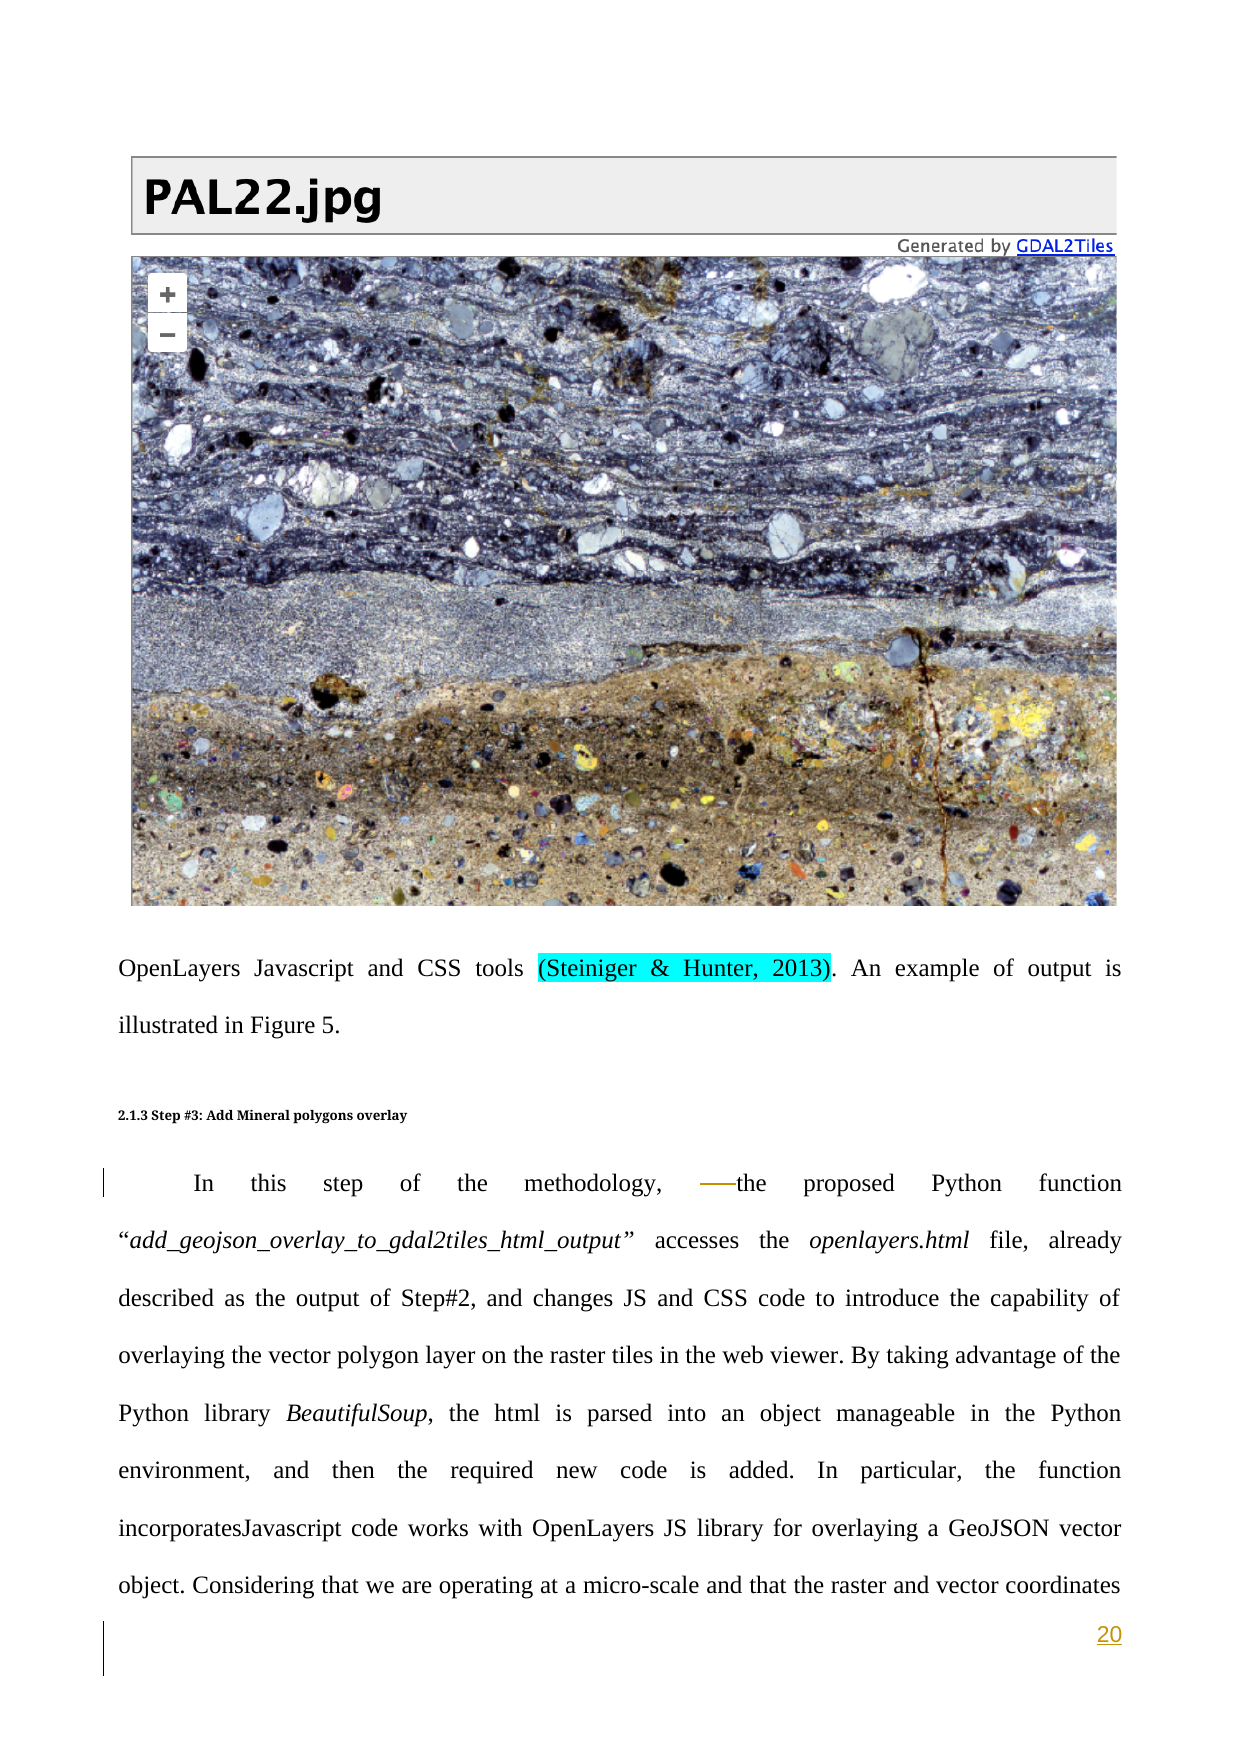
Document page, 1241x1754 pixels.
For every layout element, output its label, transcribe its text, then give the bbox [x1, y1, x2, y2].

picture [123, 147, 1117, 906]
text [118, 1168, 1122, 1599]
subtitle 2.1.3 Step #3: Add Mineral polygons overlay [118, 1093, 1122, 1124]
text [118, 148, 1122, 1039]
